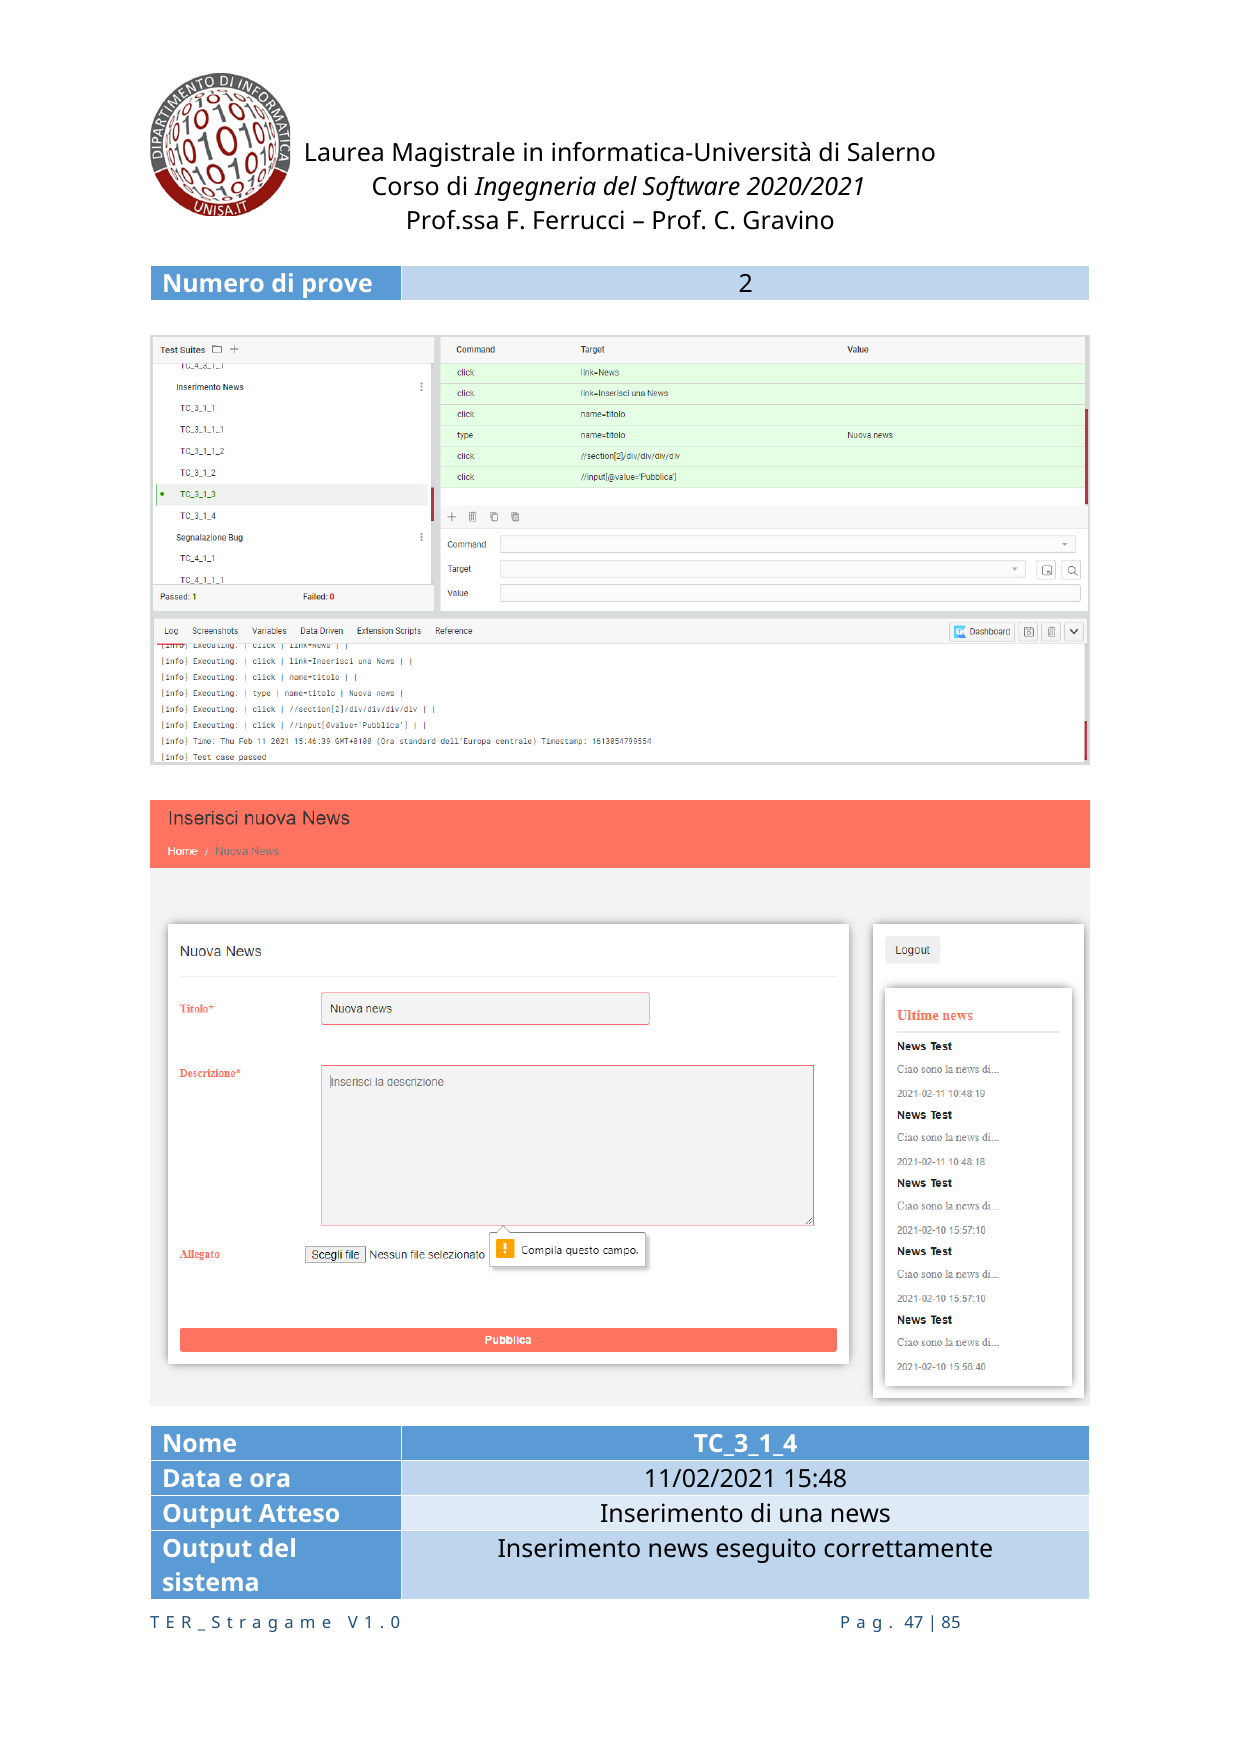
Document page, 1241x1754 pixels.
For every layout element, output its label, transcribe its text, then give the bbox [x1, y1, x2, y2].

table_cell Inserimento news eseguito correttamente [402, 1531, 1089, 1599]
picture [150, 800, 1091, 1406]
picture [150, 335, 1091, 765]
table_cell 11/02/2021 15:48 [402, 1461, 1089, 1495]
table_header Nome [151, 1426, 401, 1460]
table_cell 2 [402, 266, 1089, 300]
picture [149, 73, 290, 215]
table_cell Inserimento di una news [402, 1496, 1089, 1530]
table_cell Numero di prove [151, 266, 401, 300]
table_cell Output Atteso [151, 1496, 401, 1530]
table_cell Data e ora [151, 1461, 401, 1495]
table_header TC_3_1_4 [402, 1426, 1089, 1460]
table_cell Output del sistema [151, 1531, 401, 1599]
